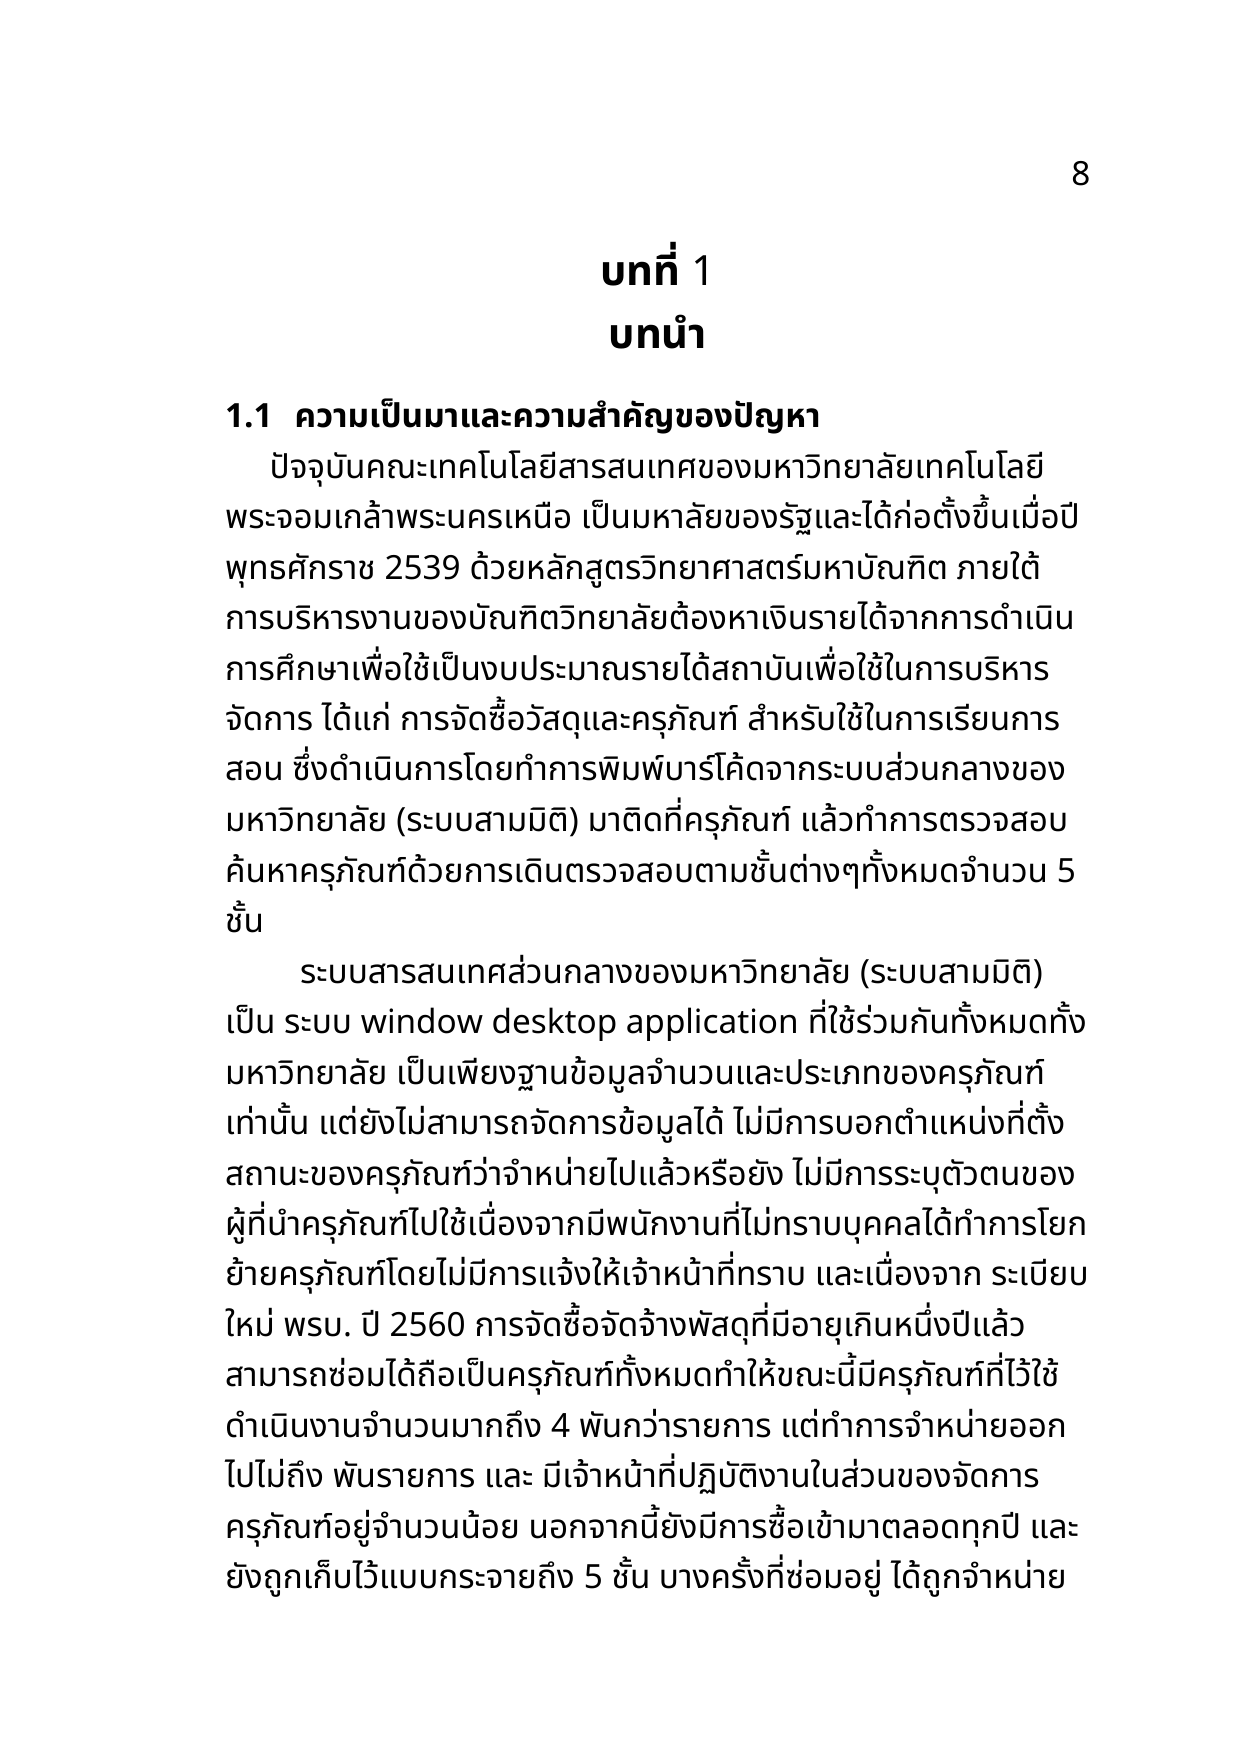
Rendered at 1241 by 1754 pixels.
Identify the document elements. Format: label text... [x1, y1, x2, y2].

text ปัจจุบันคณะเทคโนโลยีสารสนเทศของมหาวิทยาลัยเทคโนโลยีพระจอมเกล้าพระนครเหนือ เป็นมหาลัยของรัฐและได้ก่อตั้งขึ้นเมื่อปีพุทธศักราช 2539 ด้วยหลักสูตรวิทยาศาสตร์มหาบัณฑิต ภายใต้การบริหารงานของบัณฑิตวิทยาลัยต้องหาเงินรายได้จากการดำเนินการศึกษาเพื่อใช้เป็นงบประมาณรายได้สถาบันเพื่อใช้ในการบริหารจัดการ ได้แก่ การจัดซื้อวัสดุและครุภัณฑ์ สำหรับใช้ในการเรียนการสอน ซึ่งดำเนินการโดยทำการพิมพ์บาร์โค้ดจากระบบส่วนกลางของมหาวิทยาลัย (ระบบสามมิติ) มาติดที่ครุภัณฑ์ แล้วทำการตรวจสอบค้นหาครุภัณฑ์ด้วยการเดินตรวจสอบตามชั้นต่างๆทั้งหมดจำนวน 5 ชั้น [225, 443, 1090, 947]
text 1.1 ความเป็นมาและความสำคัญของปัญหา [225, 392, 1090, 443]
text บทที่ 1 [225, 241, 1090, 304]
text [225, 947, 1090, 1604]
text บทนำ [225, 304, 1090, 367]
